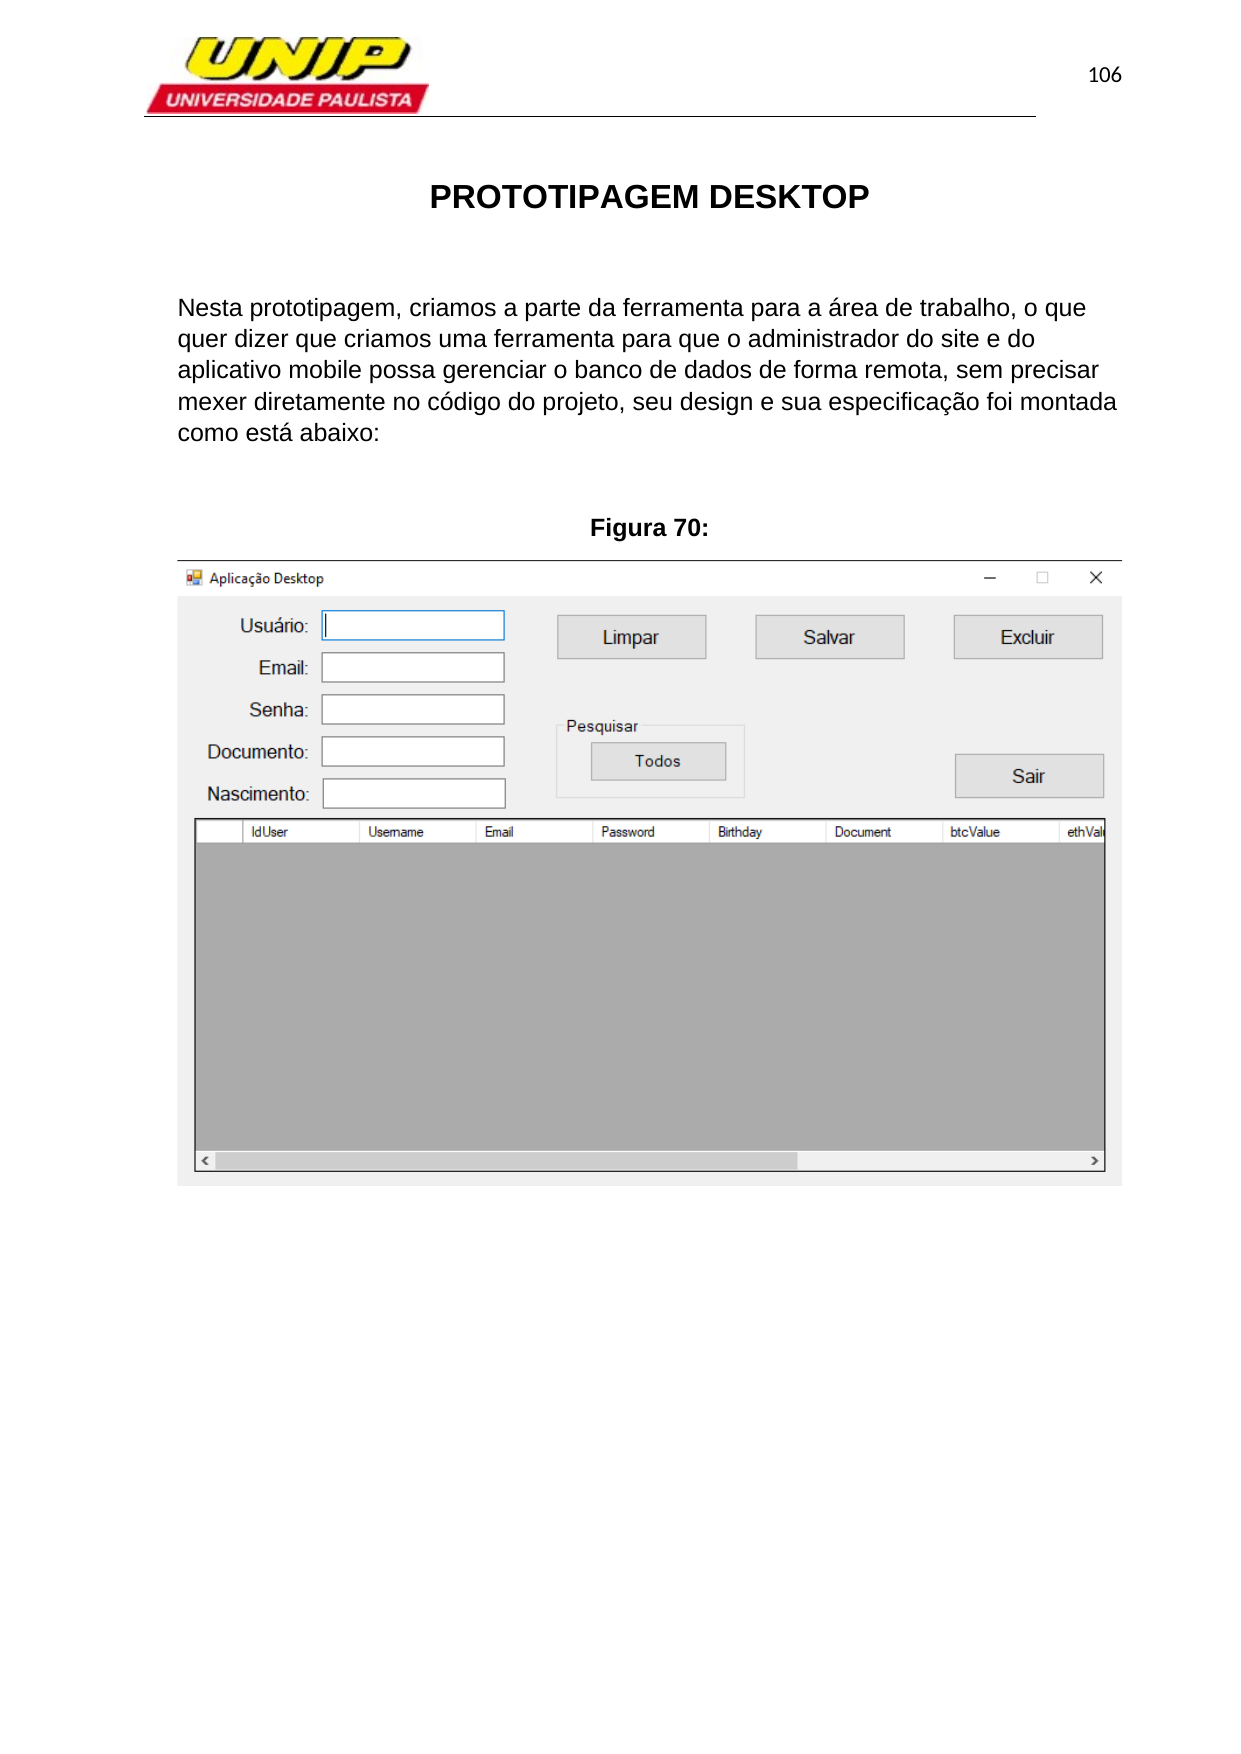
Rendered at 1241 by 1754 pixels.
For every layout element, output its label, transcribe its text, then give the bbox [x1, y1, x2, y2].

picture [146, 37, 429, 114]
text Figura 70: [177, 513, 1122, 542]
text Nesta prototipagem, criamos a parte da ferramenta para a área de trabalho, o que quer dizer que criamos uma ferramenta para que o administrador do site e do aplicativo mobile possa gerenciar o banco de dados de forma remota, sem precisar mexer diretamente no código do projeto, seu design e sua especificação foi montada como está abaixo: [177, 293, 1122, 446]
picture [177, 560, 1123, 1186]
text PROTOTIPAGEM DESKTOP [177, 177, 1122, 216]
